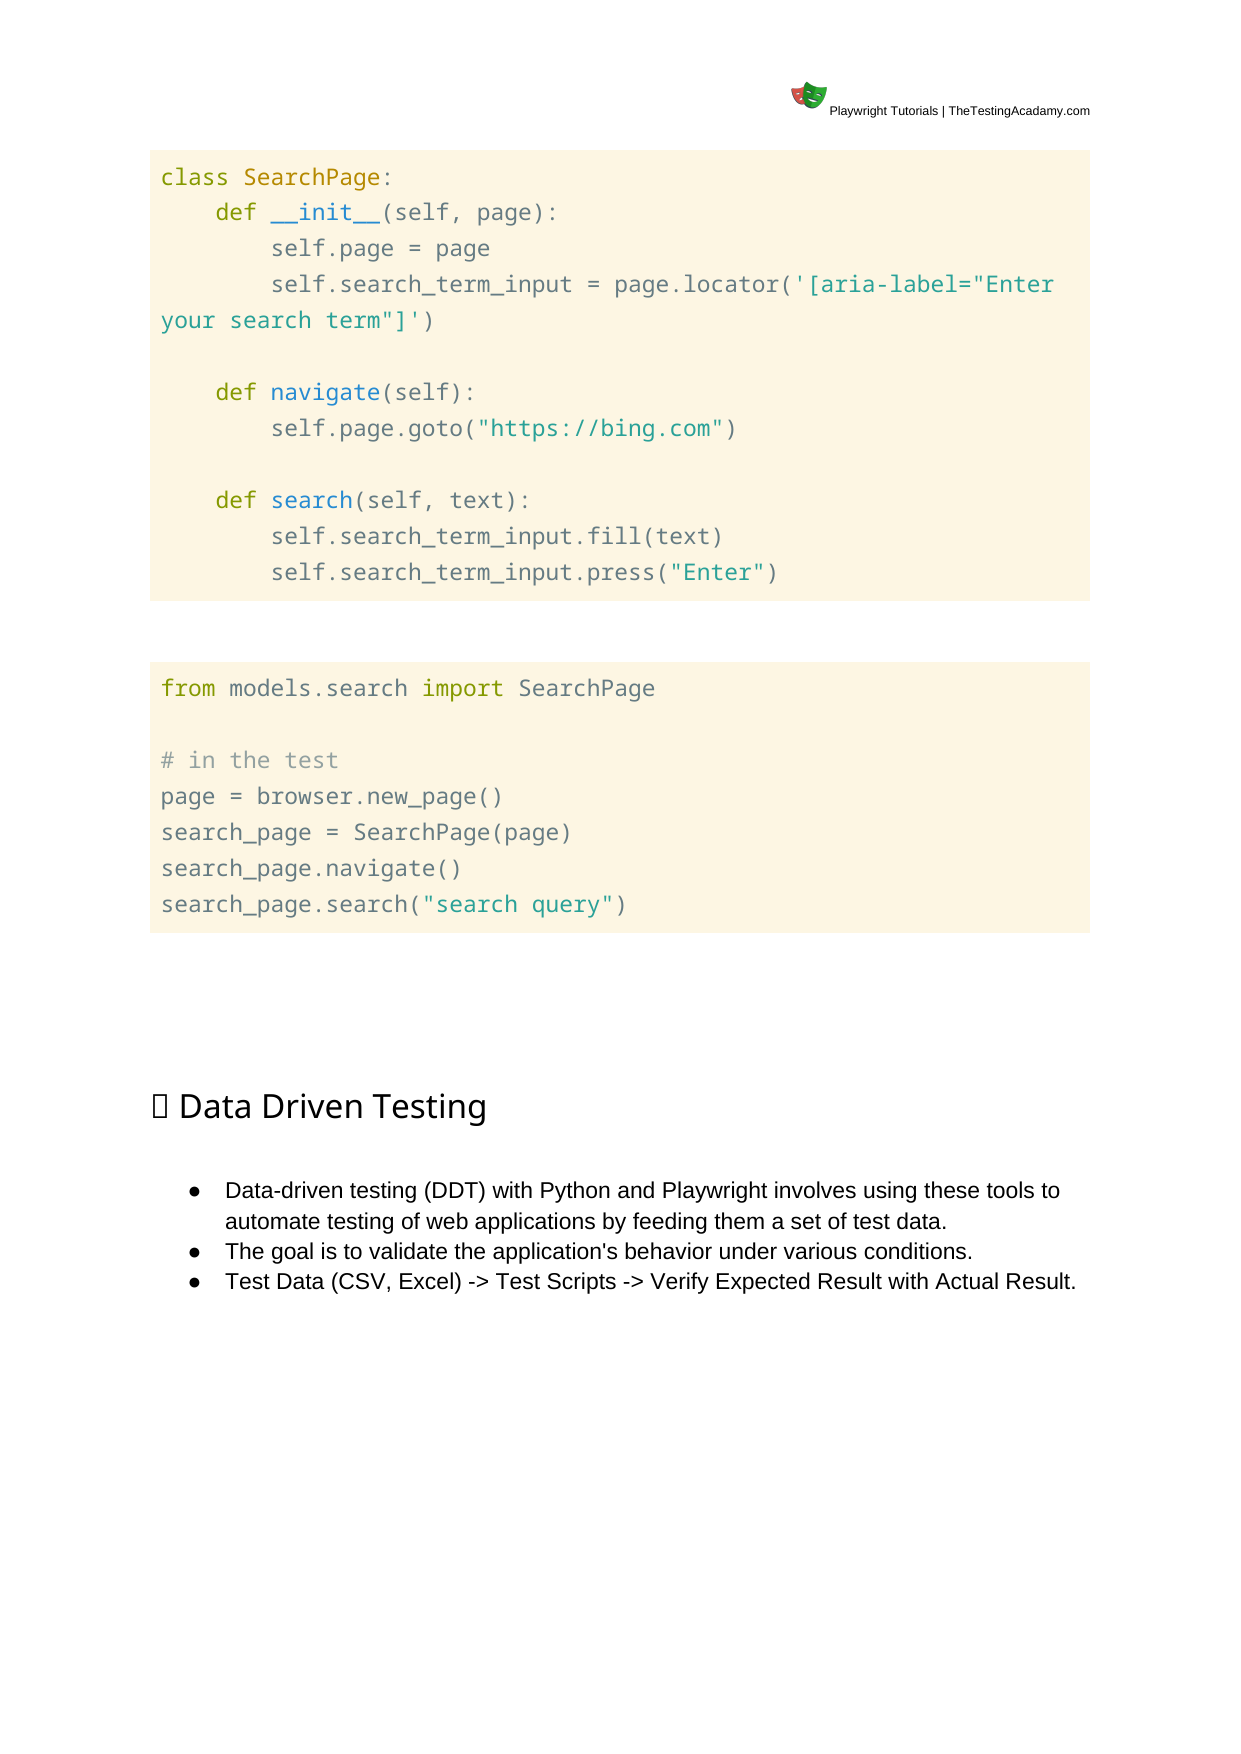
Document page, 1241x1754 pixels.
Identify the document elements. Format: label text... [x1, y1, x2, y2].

picture [789, 75, 830, 115]
list Data-driven testing (DDT) with Python and Playwright involves using these tools to automate testing of web applications by feeding them a set of test data. [187, 1177, 1090, 1234]
table_header from models.search import SearchPage # in the test page = browser.new_page() search_page = SearchPage(page) search_page.navigate() search_page.search("search query") [150, 662, 1090, 933]
list The goal is to validate the application's behavior under various conditions. [187, 1238, 1090, 1264]
list Test Data (CSV, Excel) -> Test Scripts -> Verify Expected Result with Actual Result. [187, 1268, 1090, 1294]
table_header class SearchPage: def __init__(self, page): self.page = page self.search_term_input = page.locator('[aria-label="Enter your search term"]') def navigate(self): self.page.goto("https://bing.com") def search(self, text): self.search_term_input.fill(text) self.search_term_input.press("Enter") [150, 150, 1090, 601]
